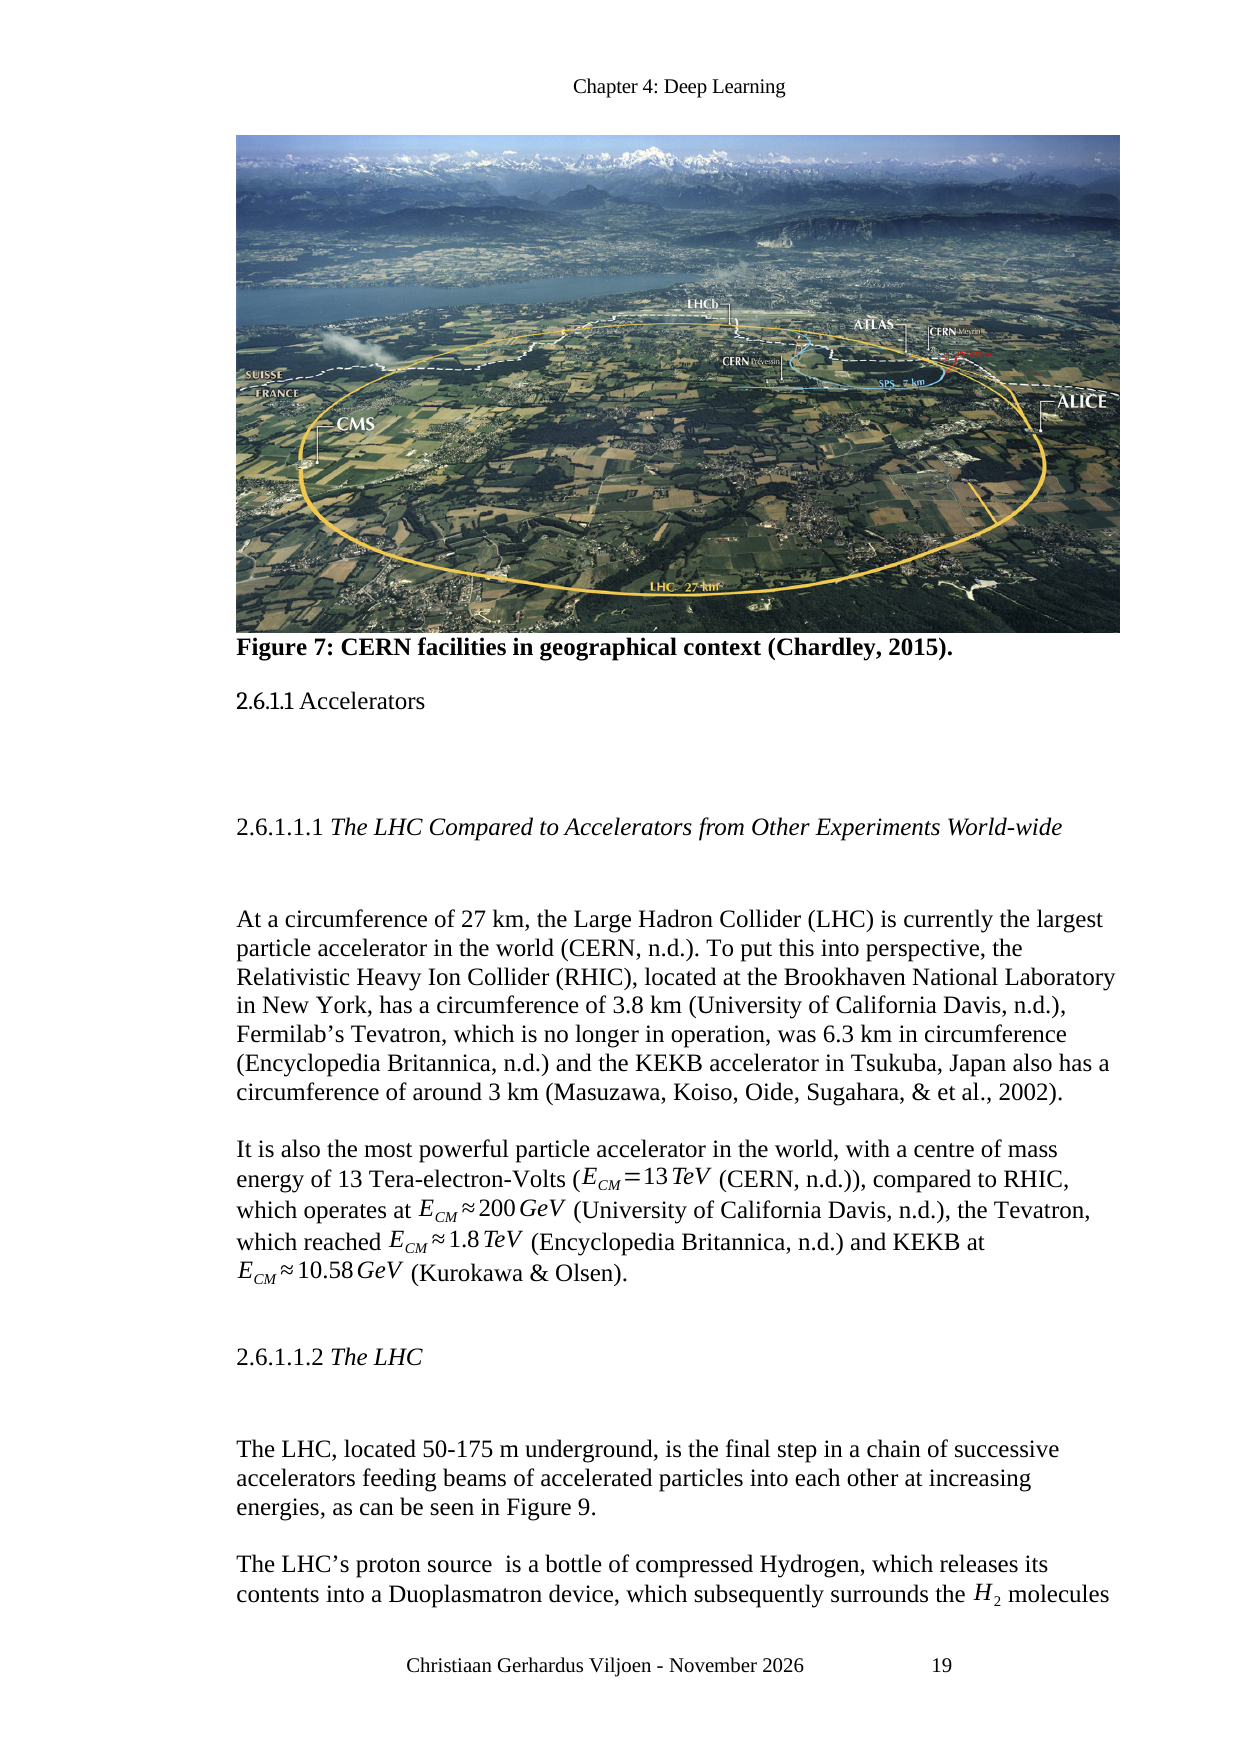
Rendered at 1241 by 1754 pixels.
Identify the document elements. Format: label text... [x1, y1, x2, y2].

picture [236, 135, 1120, 633]
text Figure 7: CERN facilities in geographical context . [236, 632, 1122, 661]
subtitle Accelerators [236, 686, 1122, 716]
subtitle The LHC [236, 1342, 1122, 1371]
subtitle The LHC Compared to Accelerators from Other Experiments World-wide [236, 812, 1122, 840]
text At a circumference of 27 km, the Large Hadron Collider (LHC) is currently the largest particle accelerator in the world . To put this into perspective, the Relativistic Heavy Ion Collider (RHIC), located at the Brookhaven National Laboratory in New York, has a circumference of 3.8 km , Fermilab’s Tevatron, which is no longer in operation, was 6.3 km in circumference and the KEKB accelerator in Tsukuba, Japan also has a circumference of around 3 km . [236, 904, 1122, 1105]
text The LHC, located 50-175 m underground, is the final step in a chain of successive accelerators feeding beams of accelerated particles into each other at increasing energies, as can be seen in Figure 9. [236, 1434, 1122, 1521]
text It is also the most powerful particle accelerator in the world, with a centre of mass energy of 13 Tera-electron-Volts ( ), compared to RHIC, which operates at , the Tevatron, which reached and KEKB at . [236, 1134, 1122, 1288]
